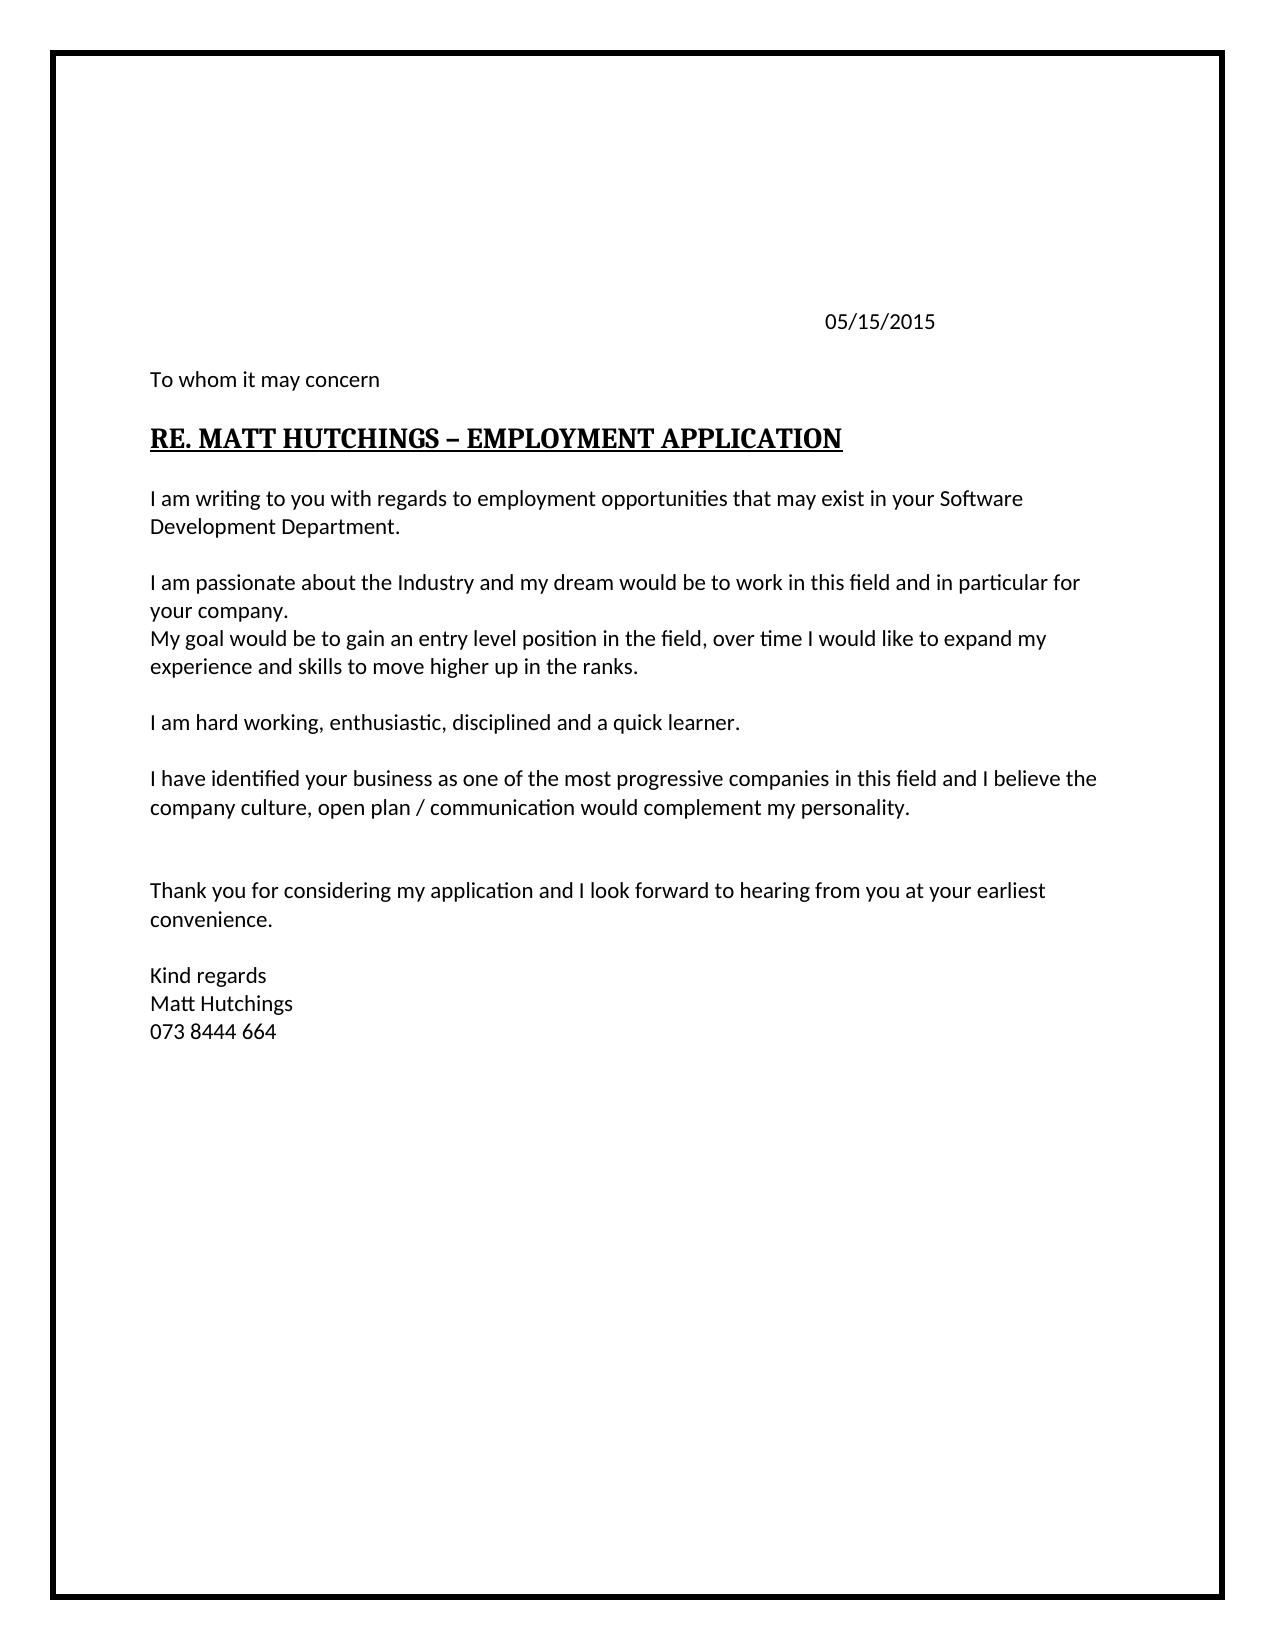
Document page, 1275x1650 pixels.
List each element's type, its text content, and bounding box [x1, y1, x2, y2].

text I am passionate about the Industry and my dream would be to work in this field and in particular for your company. [150, 568, 1125, 624]
text I am hard working, enthusiastic, disciplined and a quick learner. [150, 708, 1125, 737]
text My goal would be to gain an entry level position in the field, over time I would like to expand my experience and skills to move higher up in the ranks. [150, 624, 1125, 681]
text To whom it may concern [150, 365, 1125, 393]
text 05/15/2015 [150, 307, 1125, 335]
text Kind regards [150, 961, 1125, 989]
text 073 8444 664 [150, 1017, 1125, 1045]
text RE. MATT UTCINGS – EMPLOYMENT APPLICATION [150, 422, 1125, 456]
text I am writing to you with regards to employment opportunities that may exist in your Software Development Department. [150, 484, 1125, 540]
text Matt utchings [150, 989, 1125, 1017]
text I have identified your business as one of the most progressive companies in this field and I believe the company culture, open plan / communication would complement my personality. [150, 764, 1125, 821]
text Thank you for considering my application and I look forward to hearing from you at your earliest convenience. [150, 877, 1125, 933]
